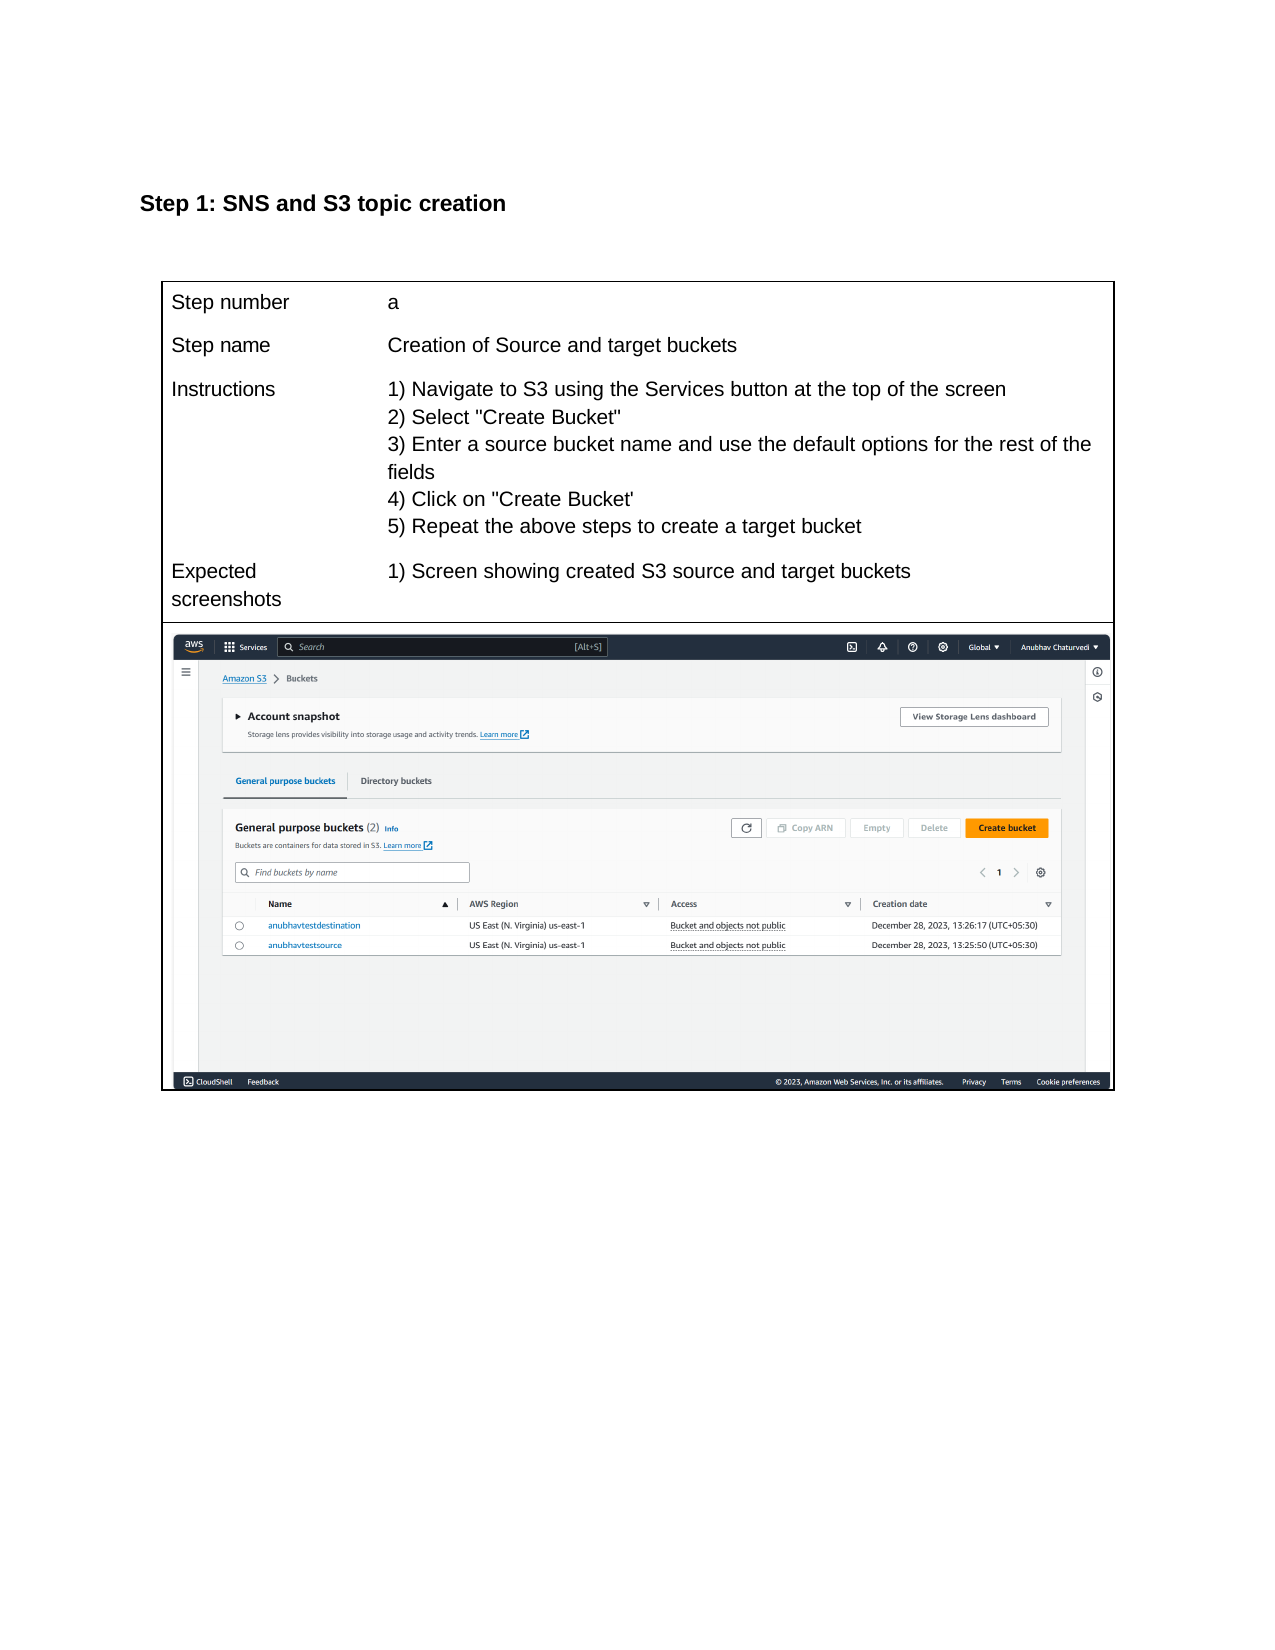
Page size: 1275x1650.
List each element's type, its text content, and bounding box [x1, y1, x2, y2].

picture [171, 633, 1112, 1089]
table_cell Step name [163, 323, 338, 367]
table_cell Creation of Source and target buckets [338, 323, 1113, 367]
table_cell Navigate to S3 using the Services button at the top of the screen Select "Create Bucket" Enter a source bucket name and use the default options for the rest of the fields Click on "Create Bucket' Repeat the above steps to create a target bucket [338, 367, 1113, 549]
table_cell Expected screenshots [163, 549, 338, 622]
text Step 1: SNS and S3 topic creation [139, 189, 1275, 216]
table_cell Instructions [163, 367, 338, 549]
table_cell Screen showing created S3 source and target buckets [338, 549, 1113, 622]
table_header Step number [163, 282, 338, 323]
table_header a [338, 282, 1113, 323]
table_cell [163, 623, 1113, 1088]
